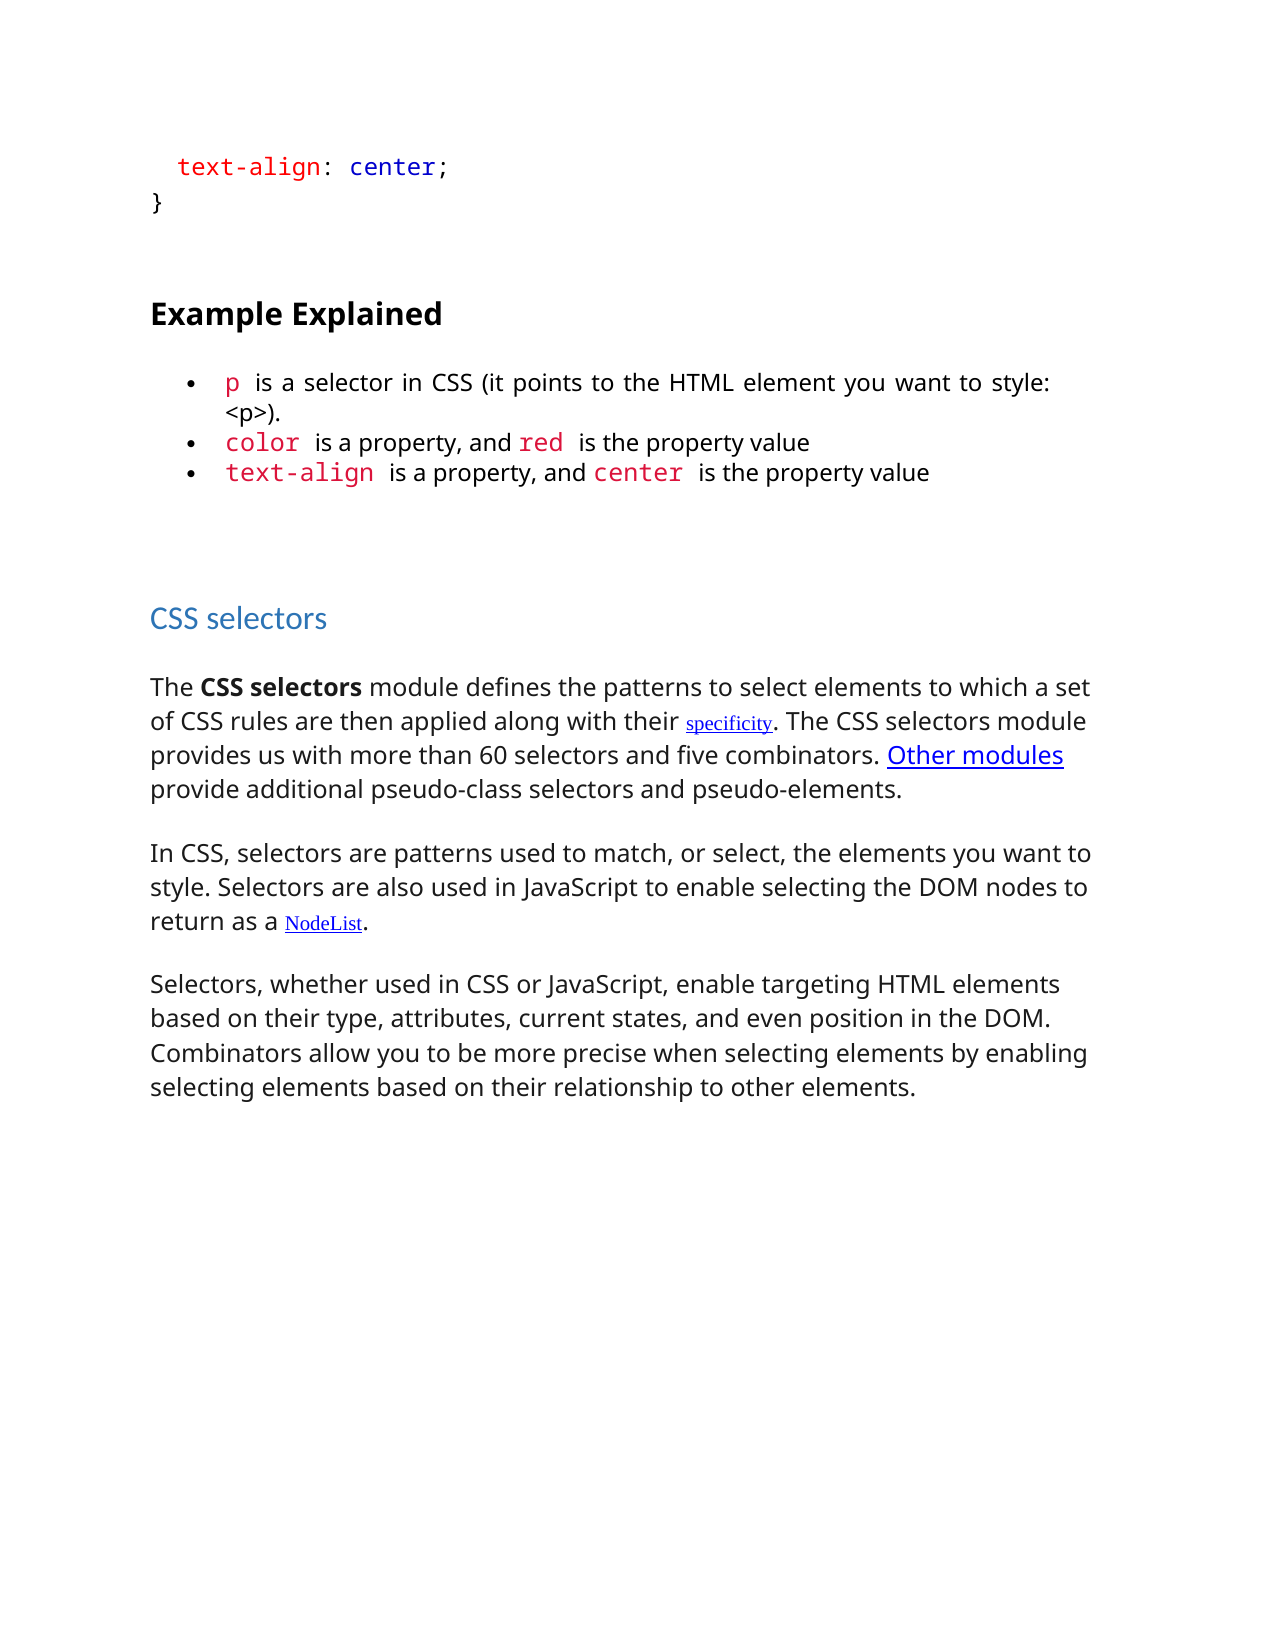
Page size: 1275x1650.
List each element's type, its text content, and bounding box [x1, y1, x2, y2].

text The CSS selectors module defines the patterns to select elements to which a set of CSS rules are then applied along with their specificity. The CSS selectors module provides us with more than 60 selectors and five combinators. Other modules provide additional pseudo-class selectors and pseudo-elements. [150, 670, 1112, 806]
text In CSS, selectors are patterns used to match, or select, the elements you want to style. Selectors are also used in JavaScript to enable selecting the DOM nodes to return as a NodeList. [150, 836, 1092, 938]
list text-align is a property, and center is the property value [187, 457, 1137, 487]
text } [150, 184, 1137, 217]
list color is a property, and red is the property value [187, 427, 1137, 457]
text CSS selectors [150, 597, 1137, 638]
list p is a selector in CSS (it points to the HTML element you want to style: [187, 367, 1137, 398]
text Example Explained [150, 292, 1137, 334]
text <p>). [225, 398, 1137, 427]
text text-align: center; [177, 150, 1137, 182]
text Selectors, whether used in CSS or JavaScript, enable targeting HTML elements based on their type, attributes, current states, and even position in the DOM. Combinators allow you to be more precise when selecting elements by enabling selecting elements based on their relationship to other elements. [150, 967, 1113, 1103]
